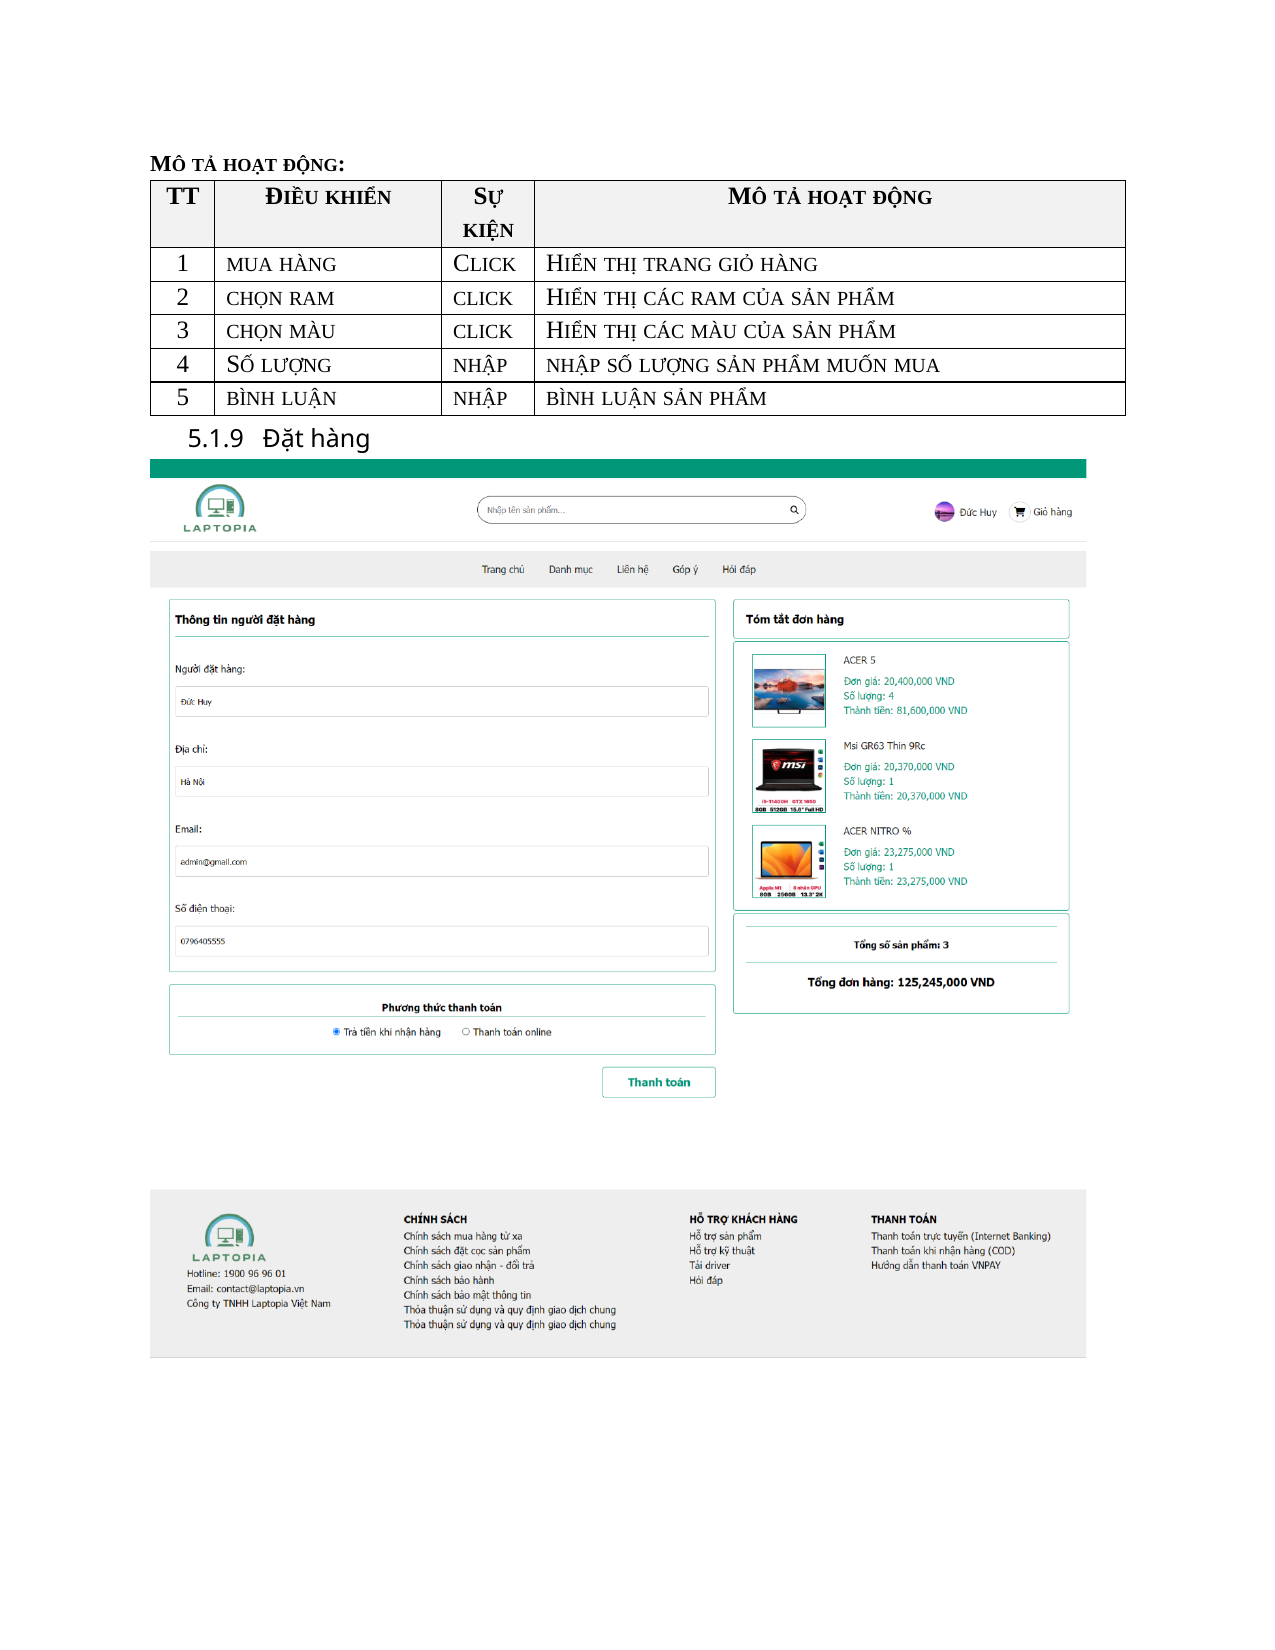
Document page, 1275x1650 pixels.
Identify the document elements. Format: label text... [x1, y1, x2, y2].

table_cell nhập [442, 383, 534, 415]
table_cell 4 [151, 349, 214, 381]
table_cell Hiển thị các ram của sản phẩm [535, 282, 1125, 314]
table_cell nhập [442, 349, 534, 381]
table_header Mô tả hoạt động [535, 181, 1125, 247]
picture [150, 459, 1087, 1358]
table_cell Click [442, 248, 534, 281]
table_cell chọn ram [215, 282, 441, 314]
table_header Sự kiện [442, 181, 534, 247]
table_cell nhập số lượng sản phẩm muốn mua [535, 349, 1125, 381]
table_cell click [442, 282, 534, 314]
text Mô tả hoạt động: [150, 150, 1125, 176]
table_cell 2 [151, 282, 214, 314]
table_cell mua hàng [215, 248, 441, 281]
table_header TT [151, 181, 214, 247]
table_header Điều khiển [215, 181, 441, 247]
table_cell Số lượng [215, 349, 441, 381]
subtitle Đặt hàng [187, 420, 1125, 454]
table_cell 3 [151, 315, 214, 348]
table_cell click [442, 315, 534, 348]
table_cell Hiển thị các màu của sản phẩm [535, 315, 1125, 348]
table_cell 5 [151, 383, 214, 415]
table_cell chọn màu [215, 315, 441, 348]
table_cell bình luận [215, 383, 441, 415]
table_cell Hiển thị trang giỏ hàng [535, 248, 1125, 281]
table_cell 1 [151, 248, 214, 281]
table_cell bình luận sản phẩm [535, 383, 1125, 415]
